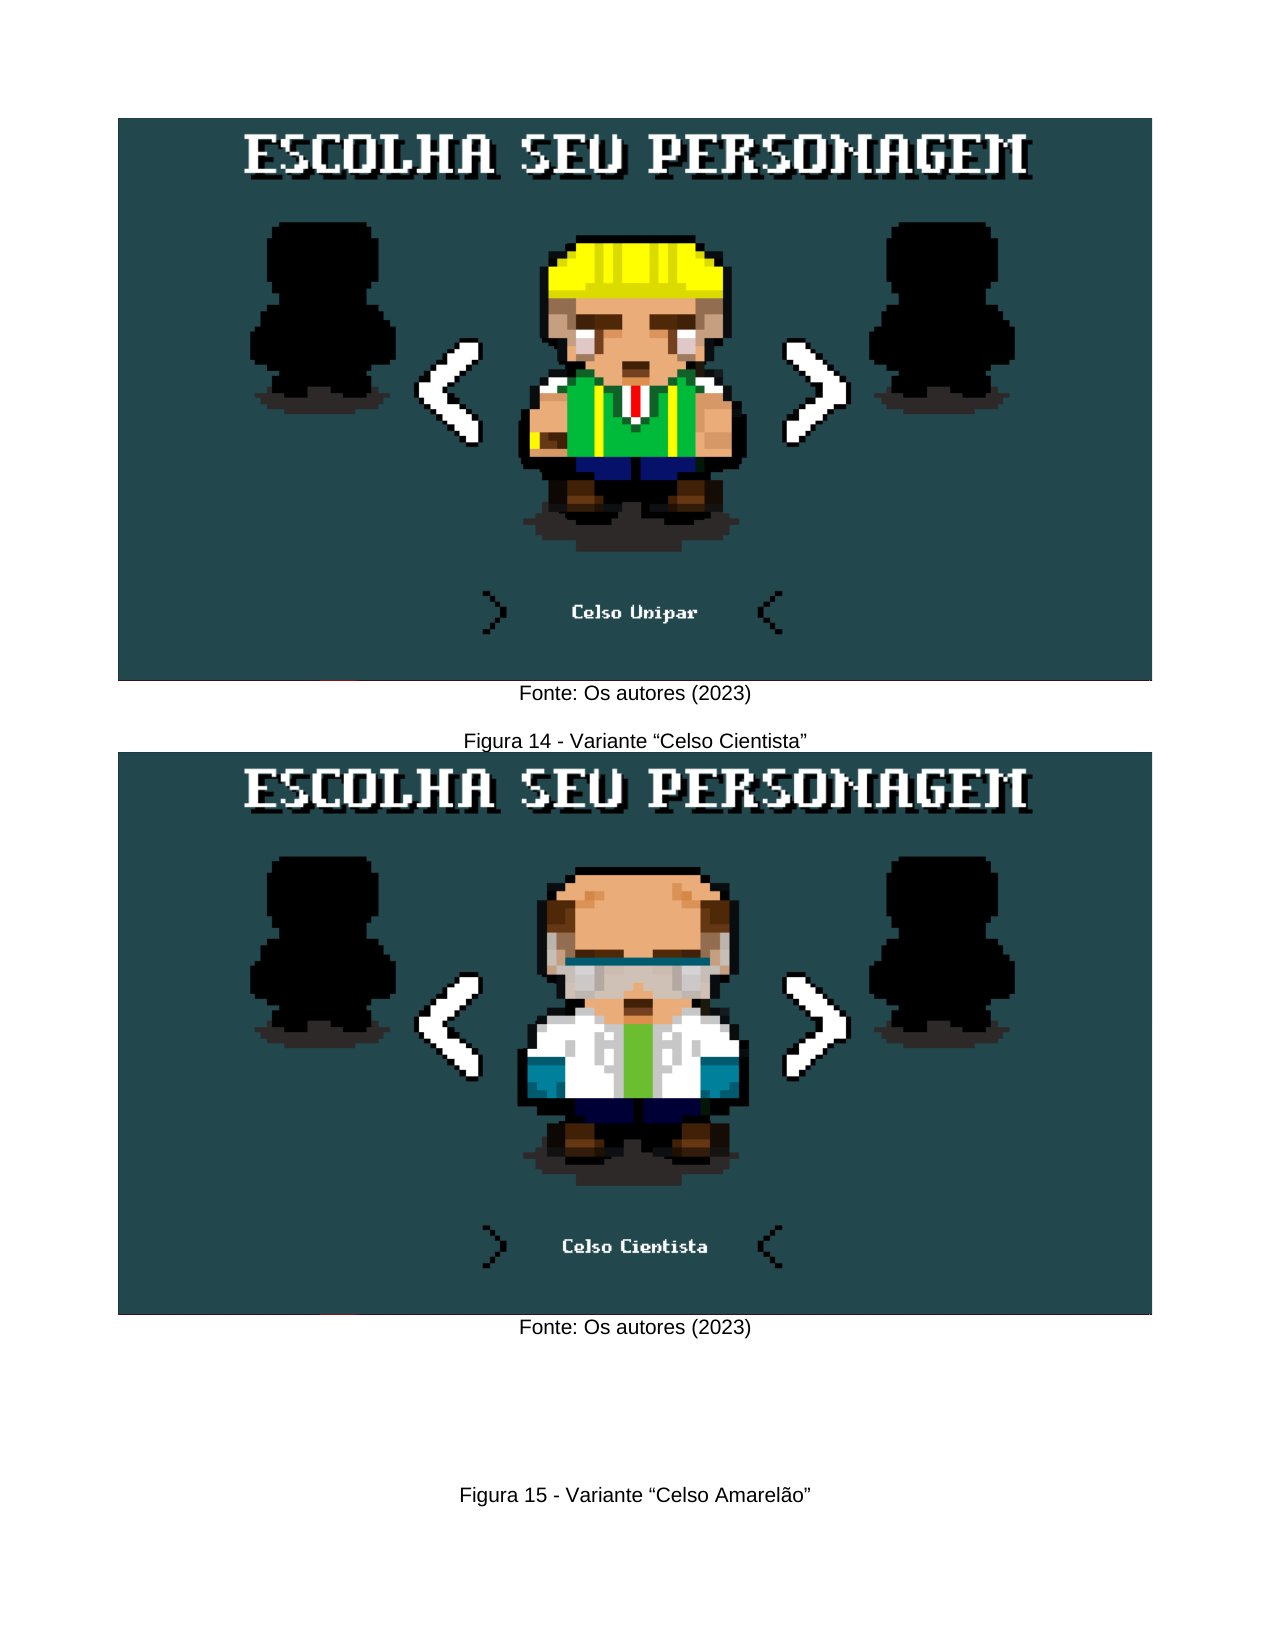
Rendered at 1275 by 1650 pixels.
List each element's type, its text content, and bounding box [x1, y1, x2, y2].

text Figura 15 - Variante “Celso Amarelão” [118, 1483, 1152, 1507]
text Figura 14 - Variante “Celso Cientista” [118, 728, 1152, 752]
picture [118, 118, 1153, 681]
text Fonte: Os autores (2023) [118, 681, 1152, 704]
picture [118, 752, 1153, 1315]
text Fonte: Os autores (2023) [118, 1315, 1152, 1339]
